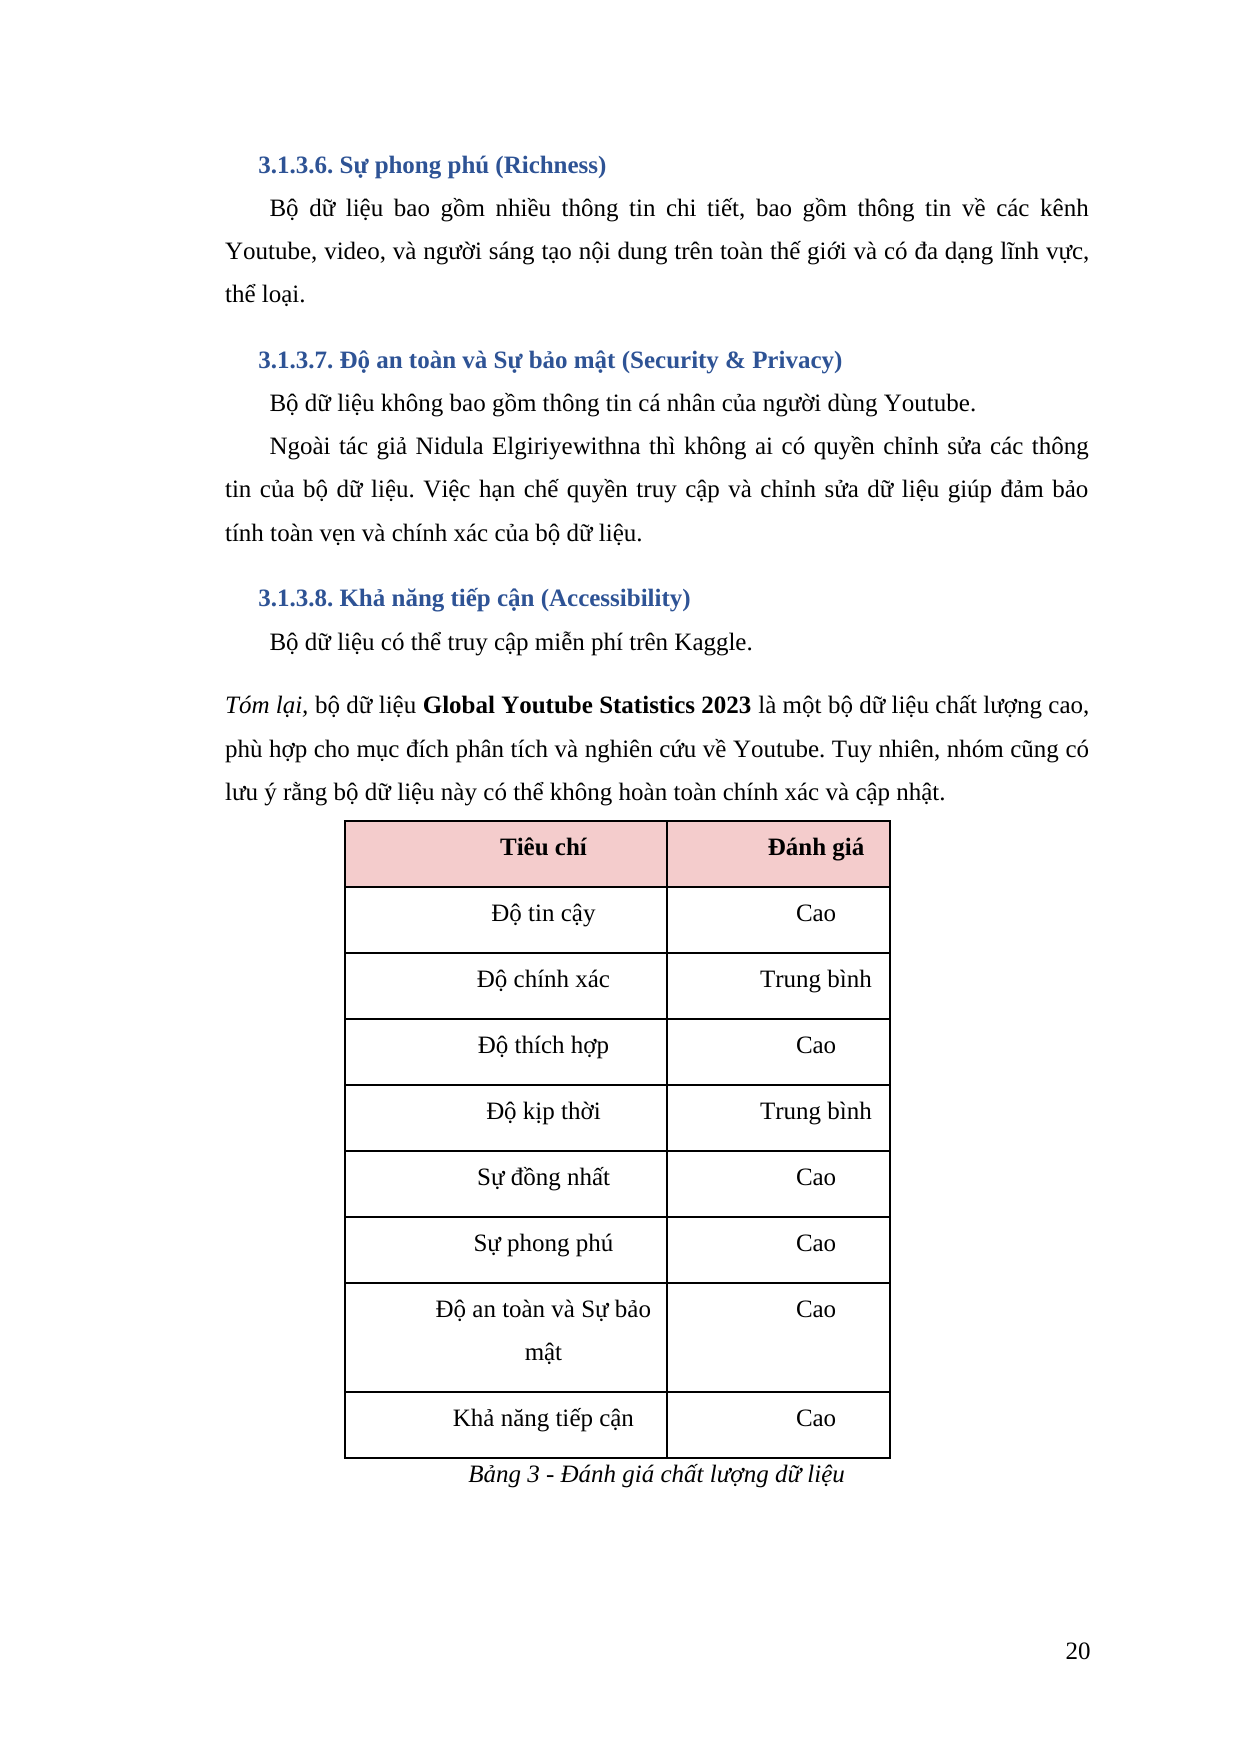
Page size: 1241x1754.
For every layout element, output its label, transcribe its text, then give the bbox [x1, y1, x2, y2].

subtitle 3.1.3.7. Độ an toàn và Sự bảo mật (Security & Privacy) [202, 345, 1090, 374]
text Ngoài tác giả Nidula Elgiriyewithna thì không ai có quyền chỉnh sửa các thông tin của bộ dữ liệu. Việc hạn chế quyền truy cập và chỉnh sửa dữ liệu giúp đảm bảo tính toàn vẹn và chính xác của bộ dữ liệu. [225, 431, 1090, 546]
table_cell Độ chính xác [346, 954, 666, 1018]
table_cell Trung bình [668, 1086, 889, 1150]
table_cell Sự đồng nhất [346, 1152, 666, 1216]
table_cell Độ kịp thời [346, 1086, 666, 1150]
table_header Tiêu chí [346, 822, 666, 886]
table_cell Khả năng tiếp cận [346, 1393, 666, 1457]
table_cell Cao [668, 1284, 889, 1391]
table_cell Độ tin cậy [346, 888, 666, 952]
text Bộ dữ liệu bao gồm nhiều thông tin chi tiết, bao gồm thông tin về các kênh Youtube, video, và người sáng tạo nội dung trên toàn thế giới và có đa dạng lĩnh vực, thể loại. [225, 193, 1090, 308]
subtitle 3.1.3.8. Khả năng tiếp cận (Accessibility) [225, 583, 1090, 612]
table_cell Cao [668, 1218, 889, 1282]
table_cell Sự phong phú [346, 1218, 666, 1282]
subtitle 3.1.3.6. Sự phong phú (Richness) [225, 150, 1090, 179]
table_cell Độ thích hợp [346, 1020, 666, 1084]
table_cell Cao [668, 1393, 889, 1457]
table_header Đánh giá [668, 822, 889, 886]
table_cell Cao [668, 888, 889, 952]
table_cell Cao [668, 1152, 889, 1216]
table_cell Độ an toàn và Sự bảo mật [346, 1284, 666, 1391]
text Bảng 3 - Đánh giá chất lượng dữ liệu [225, 1459, 1090, 1487]
table_cell Trung bình [668, 954, 889, 1018]
text Bộ dữ liệu không bao gồm thông tin cá nhân của người dùng Youtube. [225, 388, 1090, 417]
text Bộ dữ liệu có thể truy cập miễn phí trên Kaggle. [225, 627, 1090, 655]
table_cell Cao [668, 1020, 889, 1084]
text Tóm lại, bộ dữ liệu Global Youtube Statistics 2023 là một bộ dữ liệu chất lượng cao, phù hợp cho mục đích phân tích và nghiên cứu về Youtube. Tuy nhiên, nhóm cũng có lưu ý rằng bộ dữ liệu này có thể không hoàn toàn chính xác và cập nhật. [225, 691, 1090, 806]
